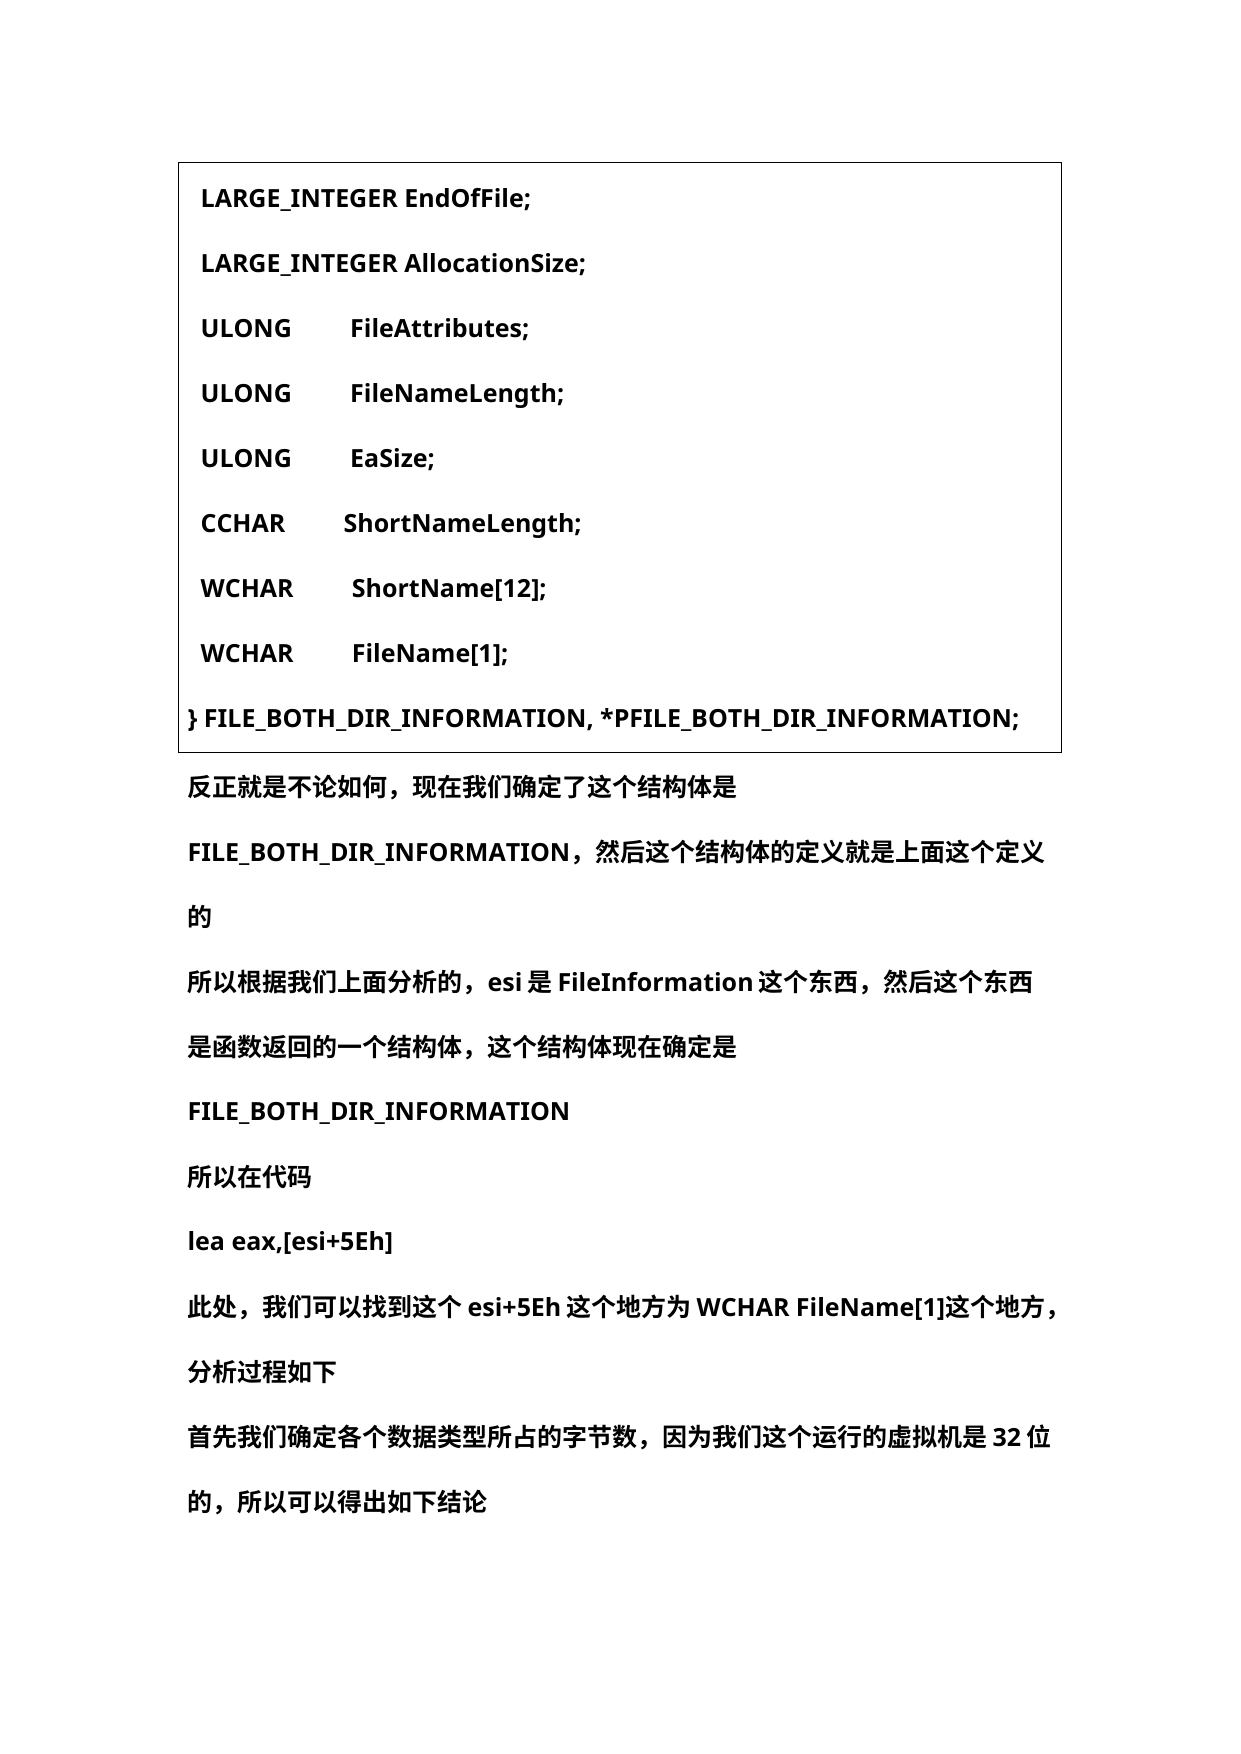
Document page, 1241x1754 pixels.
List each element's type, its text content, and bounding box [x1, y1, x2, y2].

text } FILE_BOTH_DIR_INFORMATION, *PFILE_BOTH_DIR_INFORMATION; [179, 682, 1061, 752]
text LARGE_INTEGER AllocationSize; [187, 230, 1053, 295]
text LARGE_INTEGER EndOfFile; [179, 163, 1061, 230]
text WCHAR FileName[1]; [187, 620, 1053, 682]
text 首先我们确定各个数据类型所占的字节数，因为我们这个运行的虚拟机是32位的，所以可以得出如下结论 [187, 1403, 1053, 1533]
text 此处，我们可以找到这个esi+5Eh这个地方为WCHAR FileName[1]这个地方，分析过程如下 [187, 1273, 1053, 1403]
text WCHAR ShortName[12]; [187, 555, 1053, 620]
text 所以根据我们上面分析的，esi是FileInformation这个东西，然后这个东西是函数返回的一个结构体，这个结构体现在确定是FILE_BOTH_DIR_INFORMATION [187, 948, 1053, 1143]
text 所以在代码 [187, 1143, 1053, 1208]
text 反正就是不论如何，现在我们确定了这个结构体是FILE_BOTH_DIR_INFORMATION，然后这个结构体的定义就是上面这个定义的 [187, 753, 1053, 948]
text CCHAR ShortNameLength; [187, 490, 1053, 555]
text ULONG EaSize; [187, 425, 1053, 490]
text ULONG FileNameLength; [187, 360, 1053, 425]
text ULONG FileAttributes; [187, 295, 1053, 360]
text lea eax,[esi+5Eh] [187, 1208, 1053, 1273]
